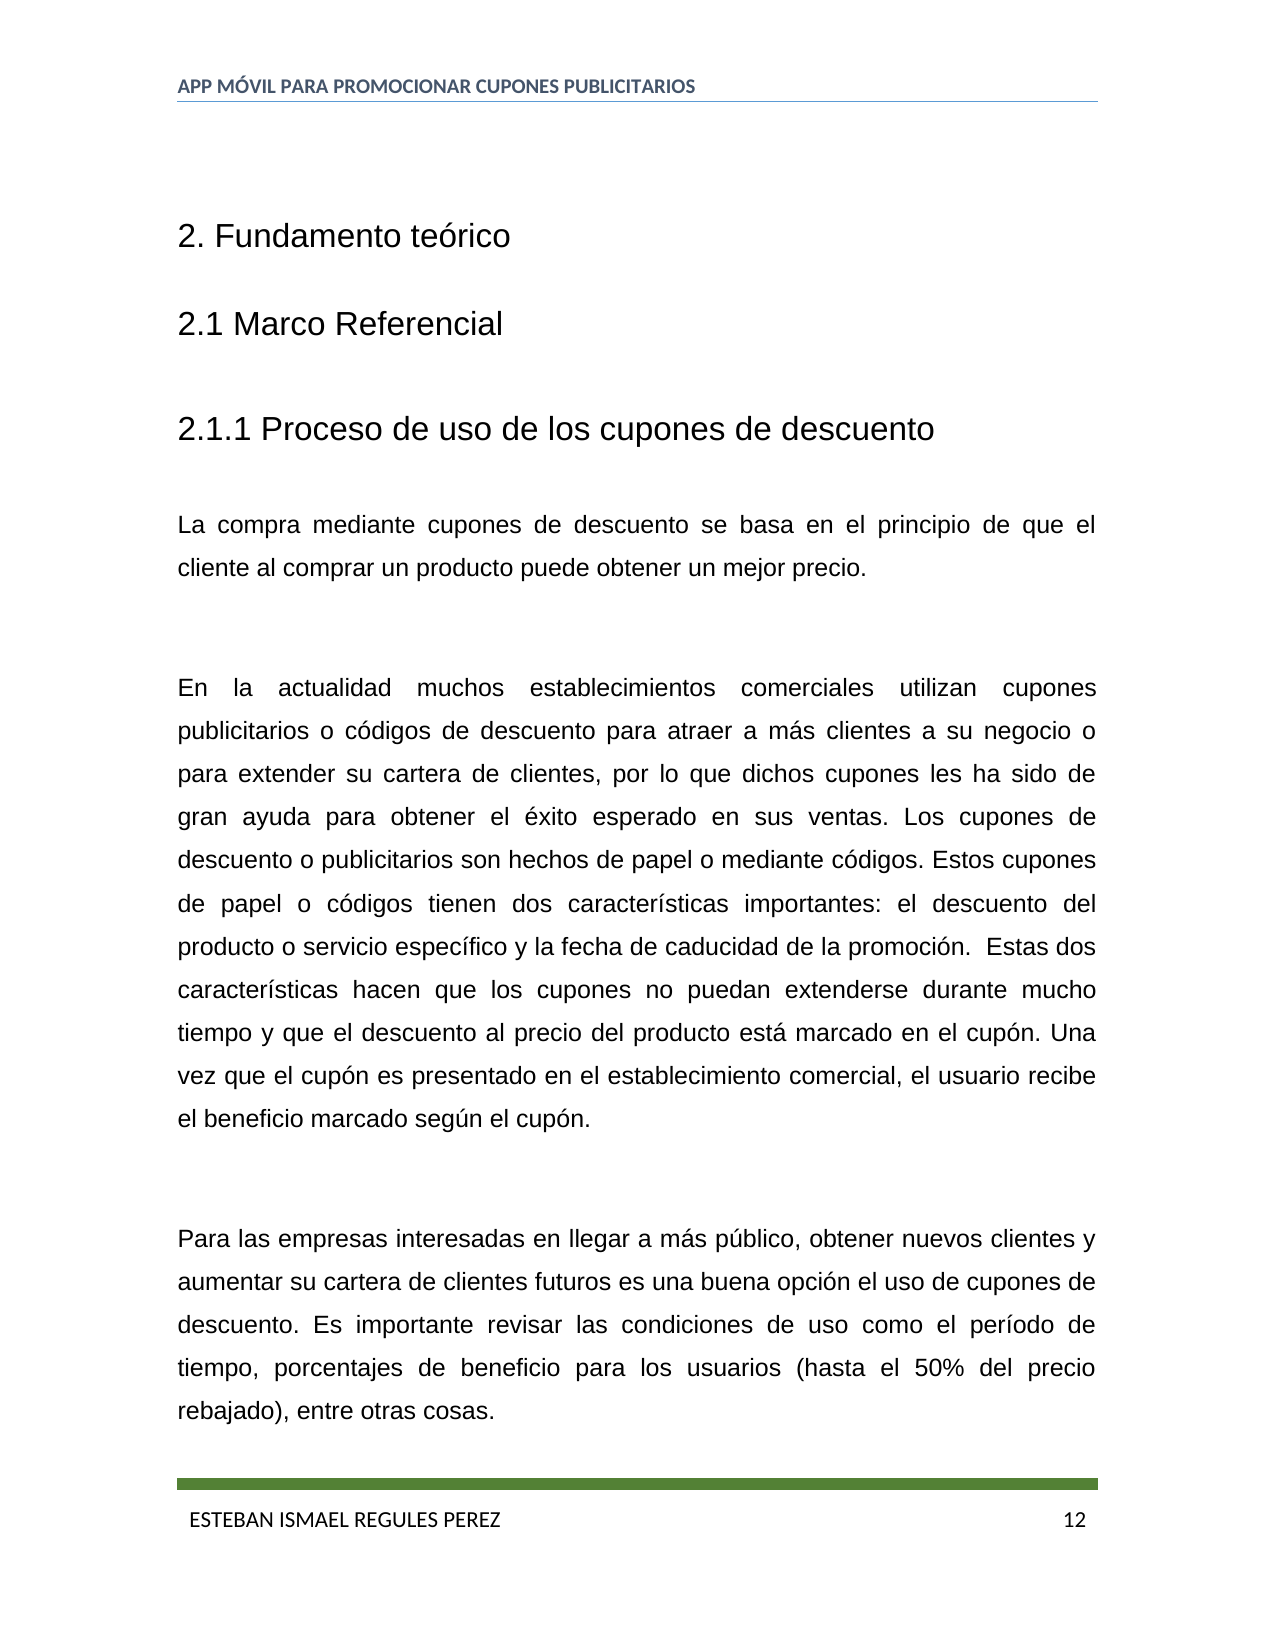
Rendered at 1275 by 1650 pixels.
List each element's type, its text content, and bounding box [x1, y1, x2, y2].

subtitle 2.1.1 Proceso de uso de los cupones de descuento [177, 409, 1098, 447]
subtitle 2. Fundamento teórico [177, 216, 1098, 254]
text Para las empresas interesadas en llegar a más público, obtener nuevos clientes y aumentar su cartera de clientes futuros es una buena opción el uso de cupones de descuento. Es importante revisar las condiciones de uso como el período de tiempo, porcentajes de beneficio para los usuarios (hasta el 50% del precio rebajado), entre otras cosas. [177, 1224, 1098, 1425]
subtitle 2.1 Marco Referencial [177, 304, 1098, 342]
text En la actualidad muchos establecimientos comerciales utilizan cupones publicitarios o códigos de descuento para atraer a más clientes a su negocio o para extender su cartera de clientes, por lo que dichos cupones les ha sido de gran ayuda para obtener el éxito esperado en sus ventas. Los cupones de descuento o publicitarios son hechos de papel o mediante códigos. Estos cupones de papel o códigos tienen dos características importantes: el descuento del producto o servicio específico y la fecha de caducidad de la promoción. Estas dos características hacen que los cupones no puedan extenderse durante mucho tiempo y que el descuento al precio del producto está marcado en el cupón. Una vez que el cupón es presentado en el establecimiento comercial, el usuario recibe el beneficio marcado según el cupón. [177, 673, 1098, 1133]
text La compra mediante cupones de descuento se basa en el principio de que el cliente al comprar un producto puede obtener un mejor precio. [177, 510, 1098, 582]
